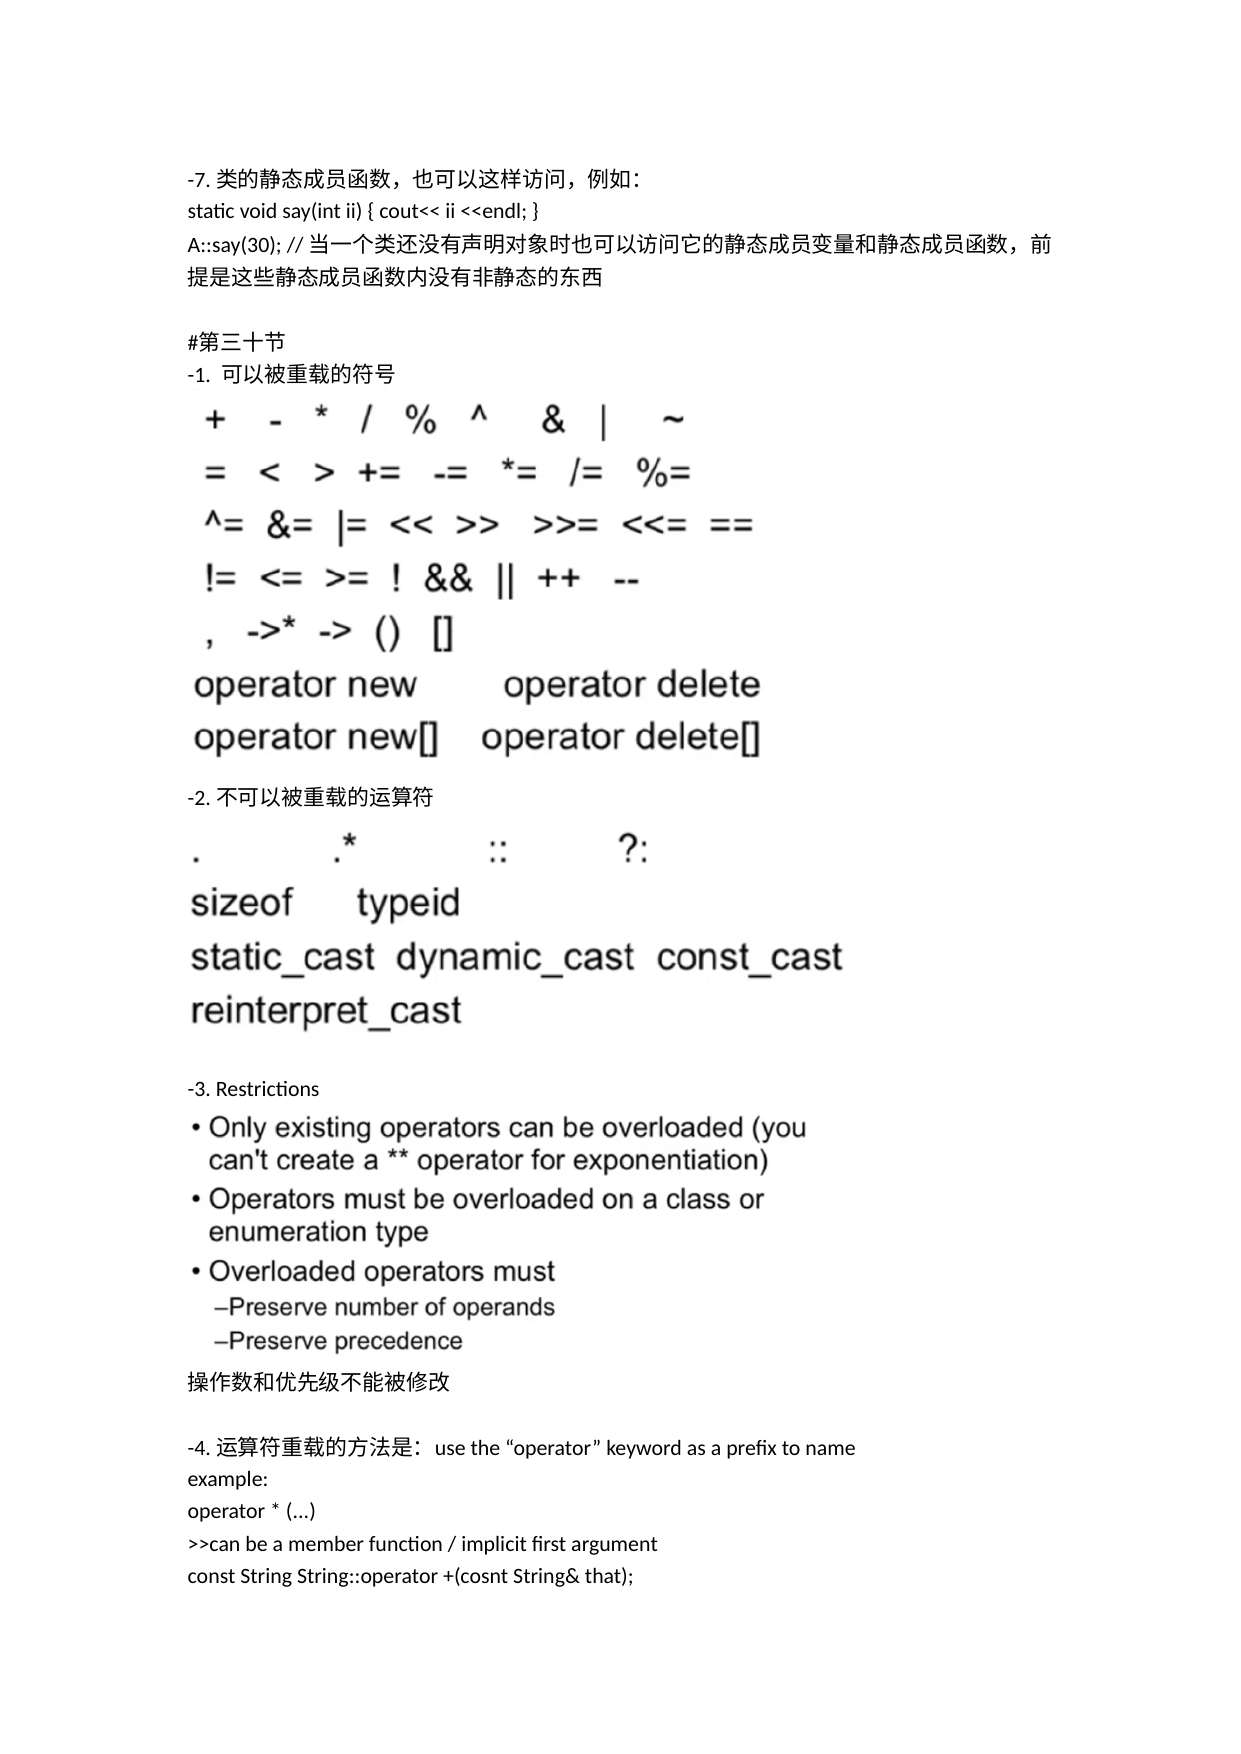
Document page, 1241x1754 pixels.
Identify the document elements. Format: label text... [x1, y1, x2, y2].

picture [187, 812, 850, 1041]
text const String String::operator +(cosnt String& that); [187, 1559, 1053, 1592]
picture [187, 389, 777, 771]
text operator * (...) [187, 1494, 1053, 1527]
text -2. 不可以被重载的运算符 [187, 779, 1053, 812]
text #第三十节 [187, 324, 1053, 357]
picture [187, 1104, 818, 1356]
text static void say(int ii) { cout<< ii <<endl; } [187, 194, 1053, 227]
text 操作数和优先级不能被修改 [187, 1364, 1053, 1397]
text -3. Restrictions [187, 1072, 1053, 1104]
text -1. 可以被重载的符号 [187, 357, 1053, 389]
text >>can be a member function / implicit first argument [187, 1527, 1053, 1559]
text -7. 类的静态成员函数，也可以这样访问，例如： [187, 162, 1053, 194]
text A::say(30); // 当一个类还没有声明对象时也可以访问它的静态成员变量和静态成员函数，前提是这些静态成员函数内没有非静态的东西 [187, 227, 1053, 292]
text example: [187, 1462, 1053, 1494]
text -4. 运算符重载的方法是：use the “operator” keyword as a prefix to name [187, 1429, 1053, 1462]
